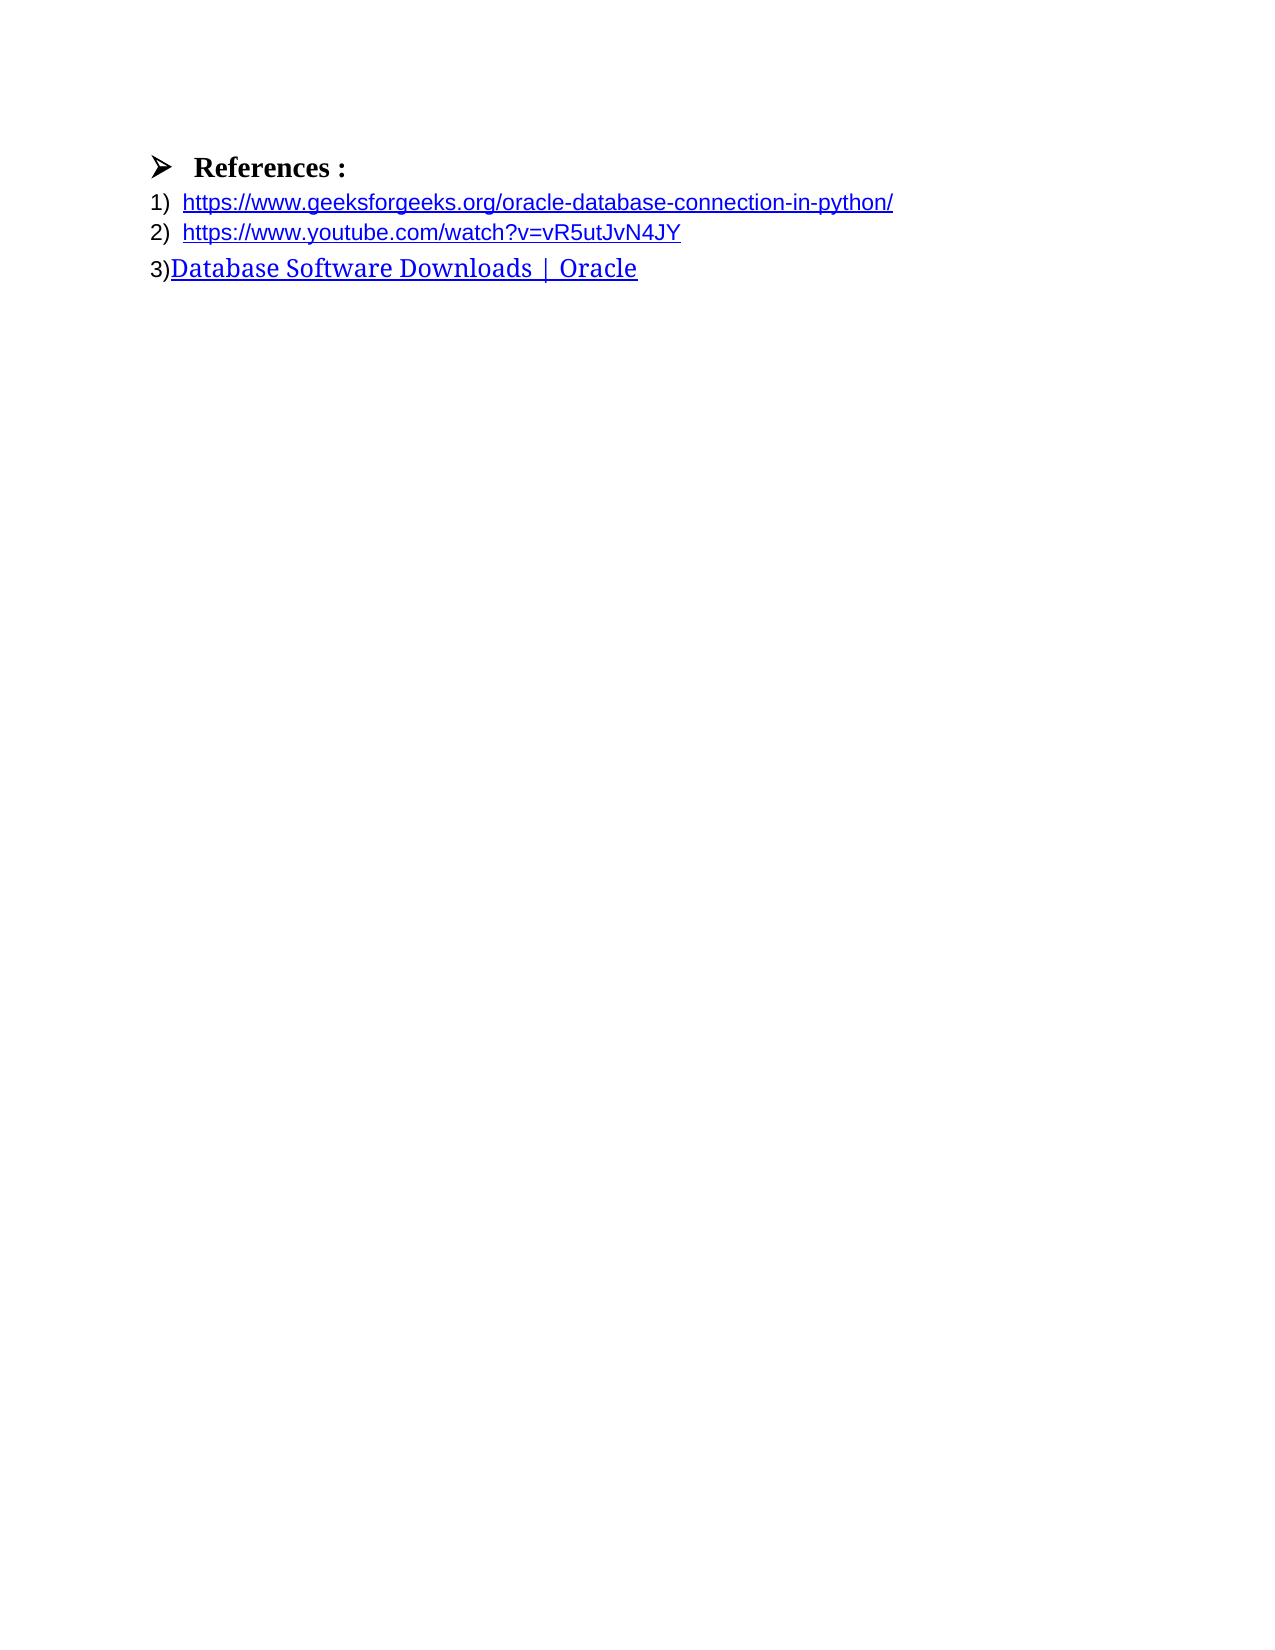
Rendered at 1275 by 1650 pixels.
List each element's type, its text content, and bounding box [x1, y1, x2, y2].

list https://www.youtube.com/watch?v=vR5utJvN4JY 3)Database Software Downloads | Oracle [150, 219, 1125, 284]
list References : [150, 150, 1125, 184]
list https://www.geeksforgeeks.org/oracle-database-connection-in-python/ [150, 189, 1125, 215]
